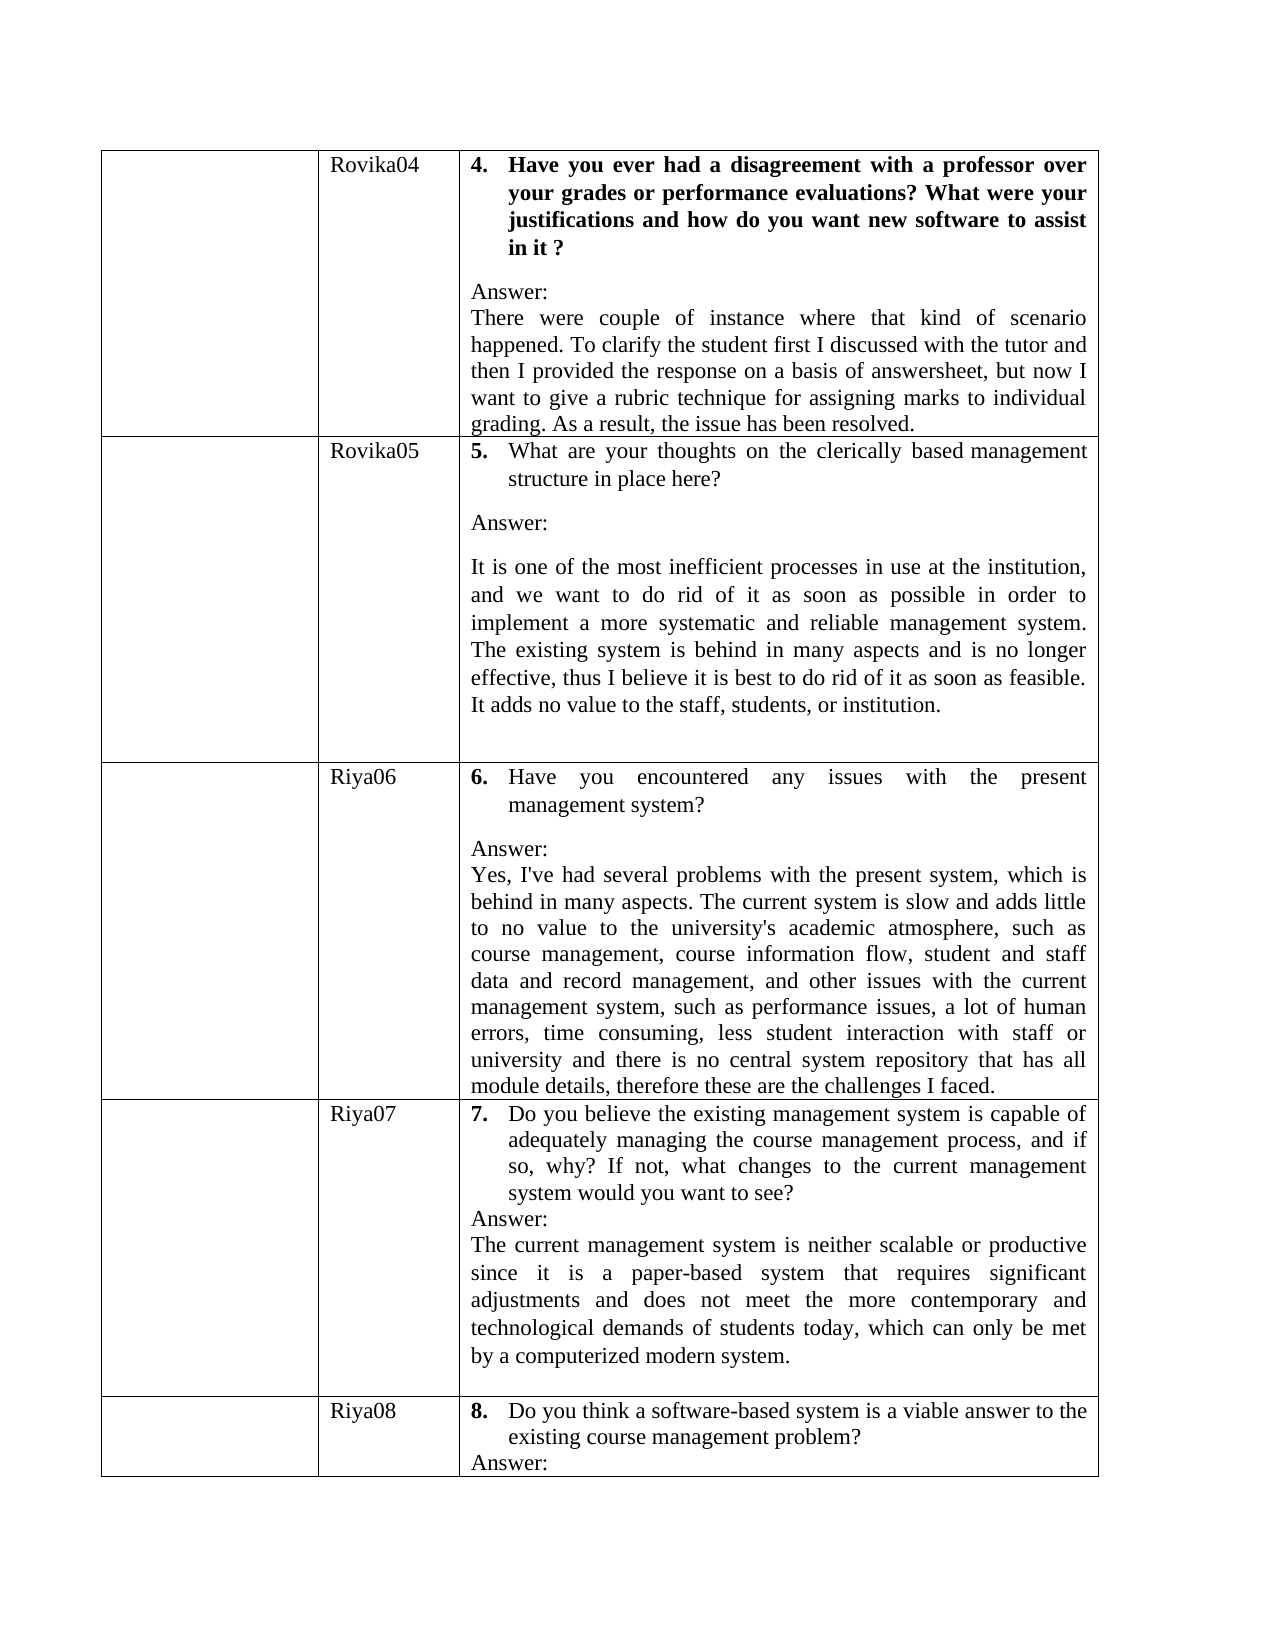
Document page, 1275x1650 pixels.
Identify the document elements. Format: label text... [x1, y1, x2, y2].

table_cell Rovika05 [319, 437, 459, 762]
table_cell Do you believe the existing management system is capable of adequately managing the course management process, and if so, why? If not, what changes to the current management system would you want to see? Answer: The current management system is neither scalable or productive since it is a paper-based system that requires significant adjustments and does not meet the more contemporary and technological demands of students today, which can only be met by a computerized modern system. [460, 1100, 1098, 1396]
table_cell Have you encountered any issues with the present management system? Answer: Yes, I've had several problems with the present system, which is behind in many aspects. The current system is slow and adds little to no value to the university's academic atmosphere, such as course management, course information flow, student and staff data and record management, and other issues with the current management system, such as performance issues, a lot of human errors, time consuming, less student interaction with staff or university and there is no central system repository that has all module details, therefore these are the challenges I faced. [460, 763, 1098, 1098]
table_cell Riya07 [319, 1100, 459, 1396]
table_cell What are your thoughts on the clerically based management structure in place here? Answer: It is one of the most inefficient processes in use at the institution, and we want to do rid of it as soon as possible in order to implement a more systematic and reliable management system. The existing system is behind in many aspects and is no longer effective, thus I believe it is best to do rid of it as soon as feasible. It adds no value to the staff, students, or institution. [460, 437, 1098, 762]
table_cell Have you ever had a disagreement with a professor over your grades or performance evaluations? What were your justifications and how do you want new software to assist in it ? Answer: There were couple of instance where that kind of scenario happened. To clarify the student first I discussed with the tutor and then I provided the response on a basis of answersheet, but now I want to give a rubric technique for assigning marks to individual grading. As a result, the issue has been resolved. [460, 151, 1098, 436]
table_cell Rovika04 [319, 151, 459, 436]
table_cell Riya08 [319, 1397, 459, 1476]
table_cell [102, 1397, 318, 1476]
table_cell [102, 1100, 318, 1396]
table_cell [460, 1397, 1098, 1476]
table_cell [102, 151, 318, 436]
table_cell Riya06 [319, 763, 459, 1098]
table_cell [102, 437, 318, 762]
table_cell [102, 763, 318, 1098]
